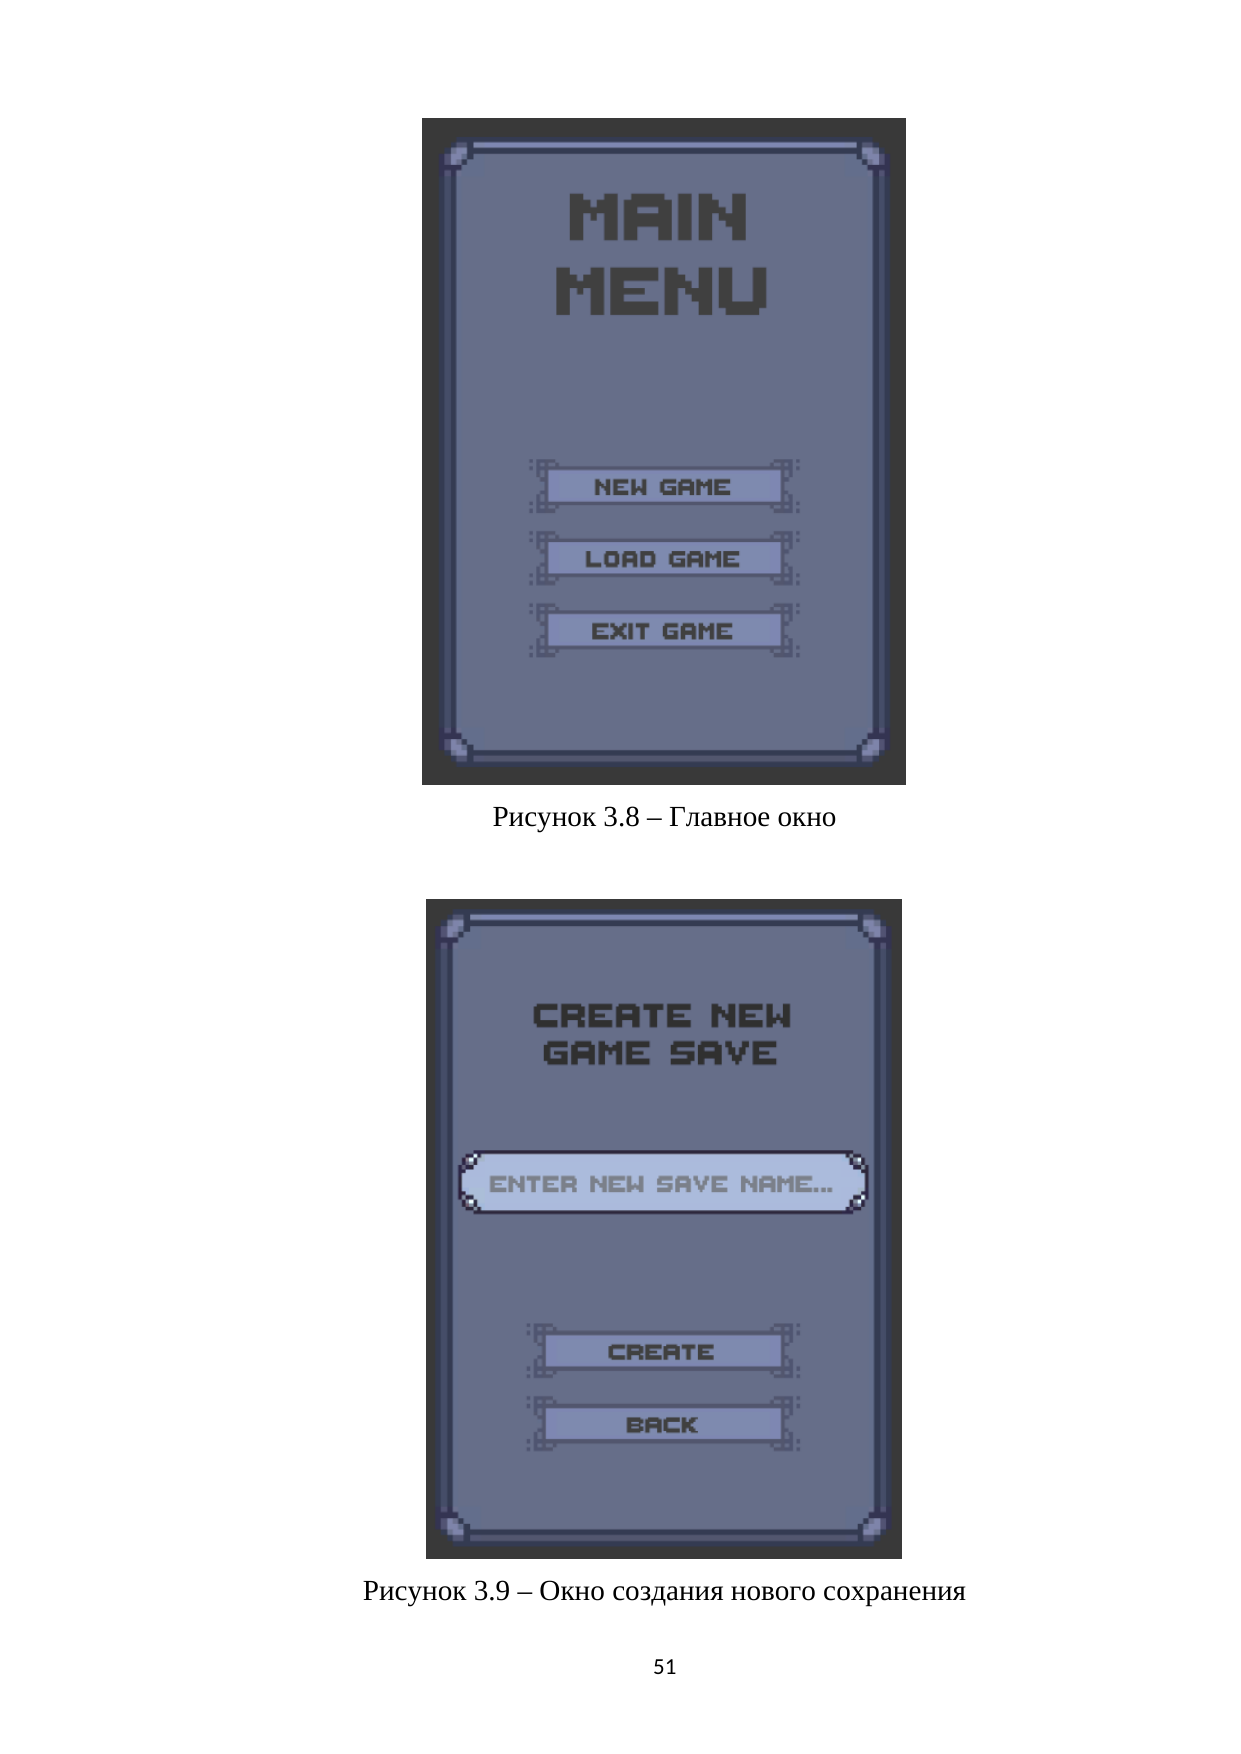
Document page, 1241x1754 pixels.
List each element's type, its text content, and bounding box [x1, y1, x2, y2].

text Рисунок 3.9 – Окно создания нового сохранения [177, 1573, 1152, 1606]
text Рисунок 3.8 – Главное окно [177, 799, 1152, 832]
picture [422, 118, 906, 785]
picture [426, 899, 902, 1559]
